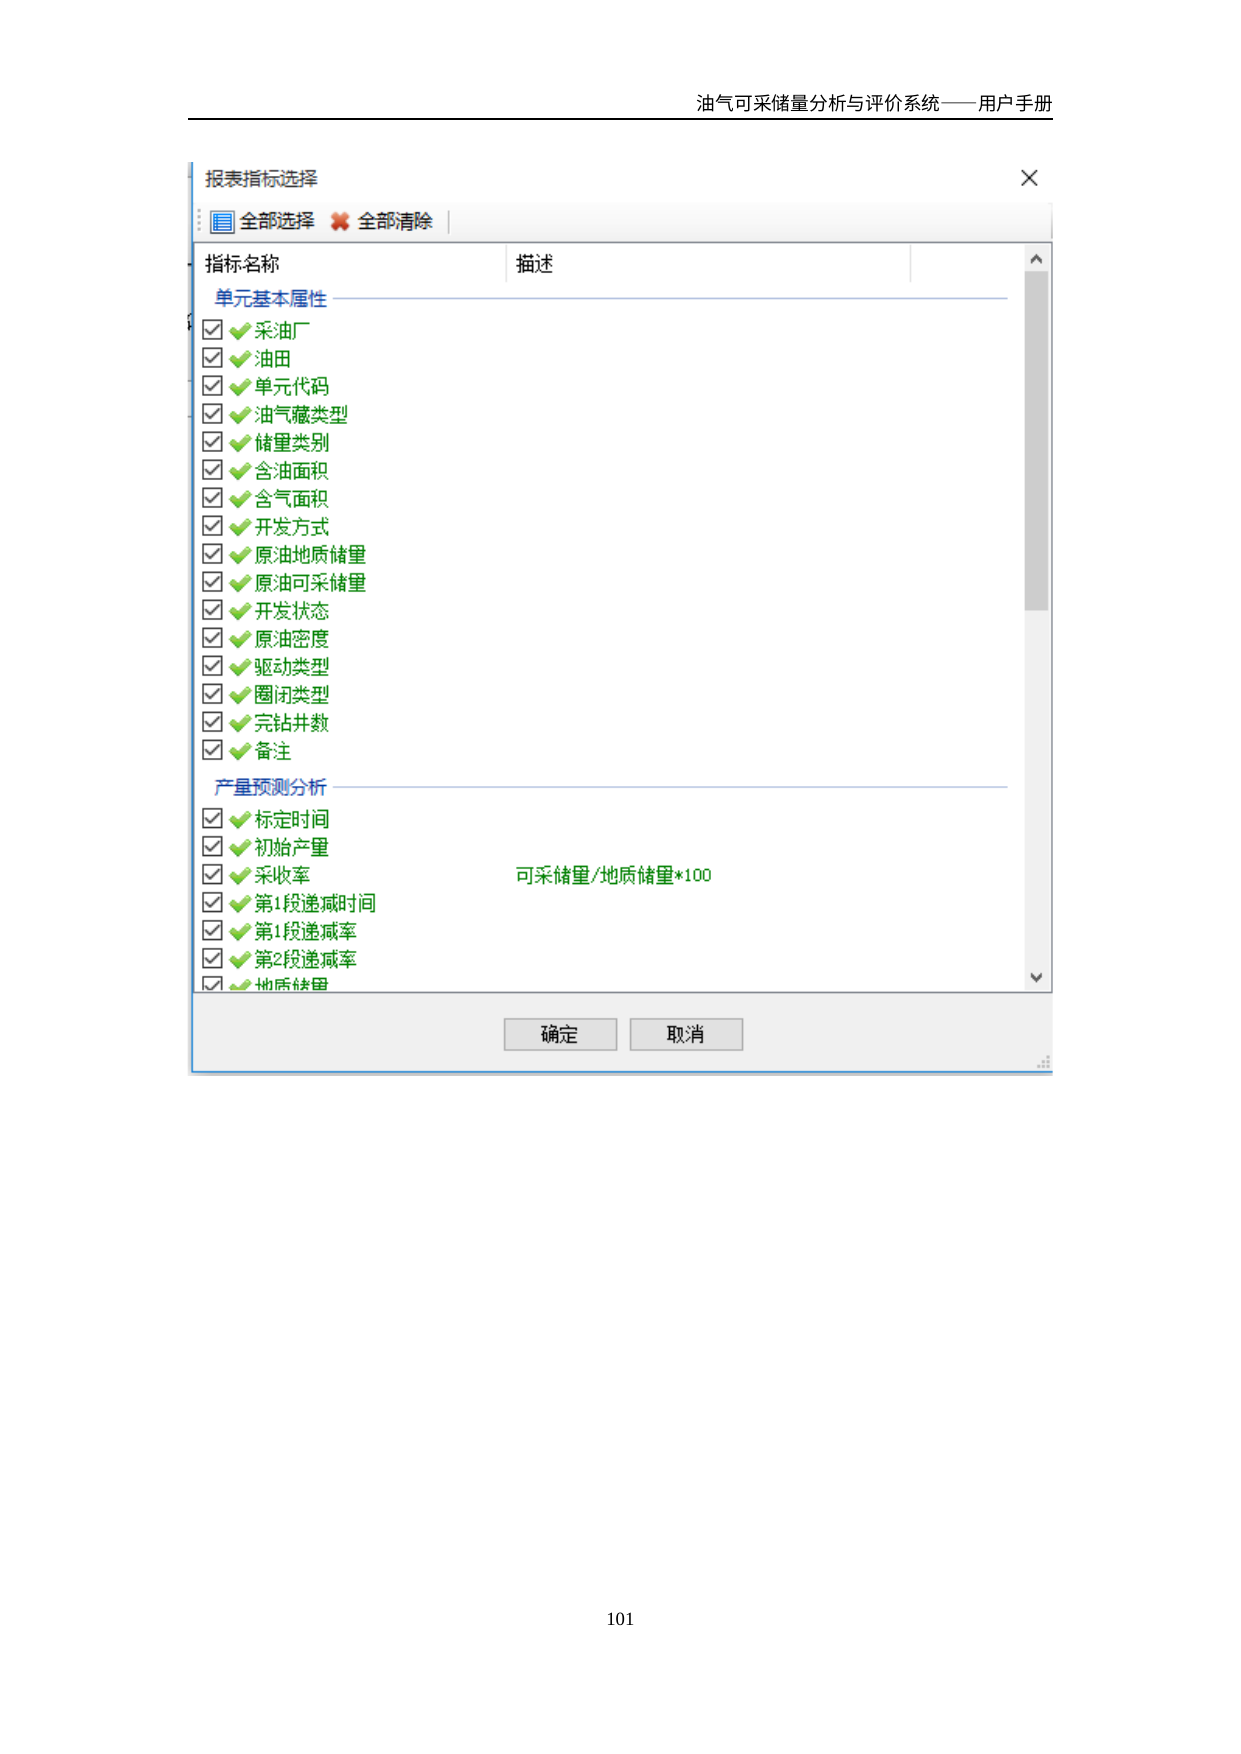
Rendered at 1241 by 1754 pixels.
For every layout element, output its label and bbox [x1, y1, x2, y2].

picture [187, 162, 1053, 1076]
